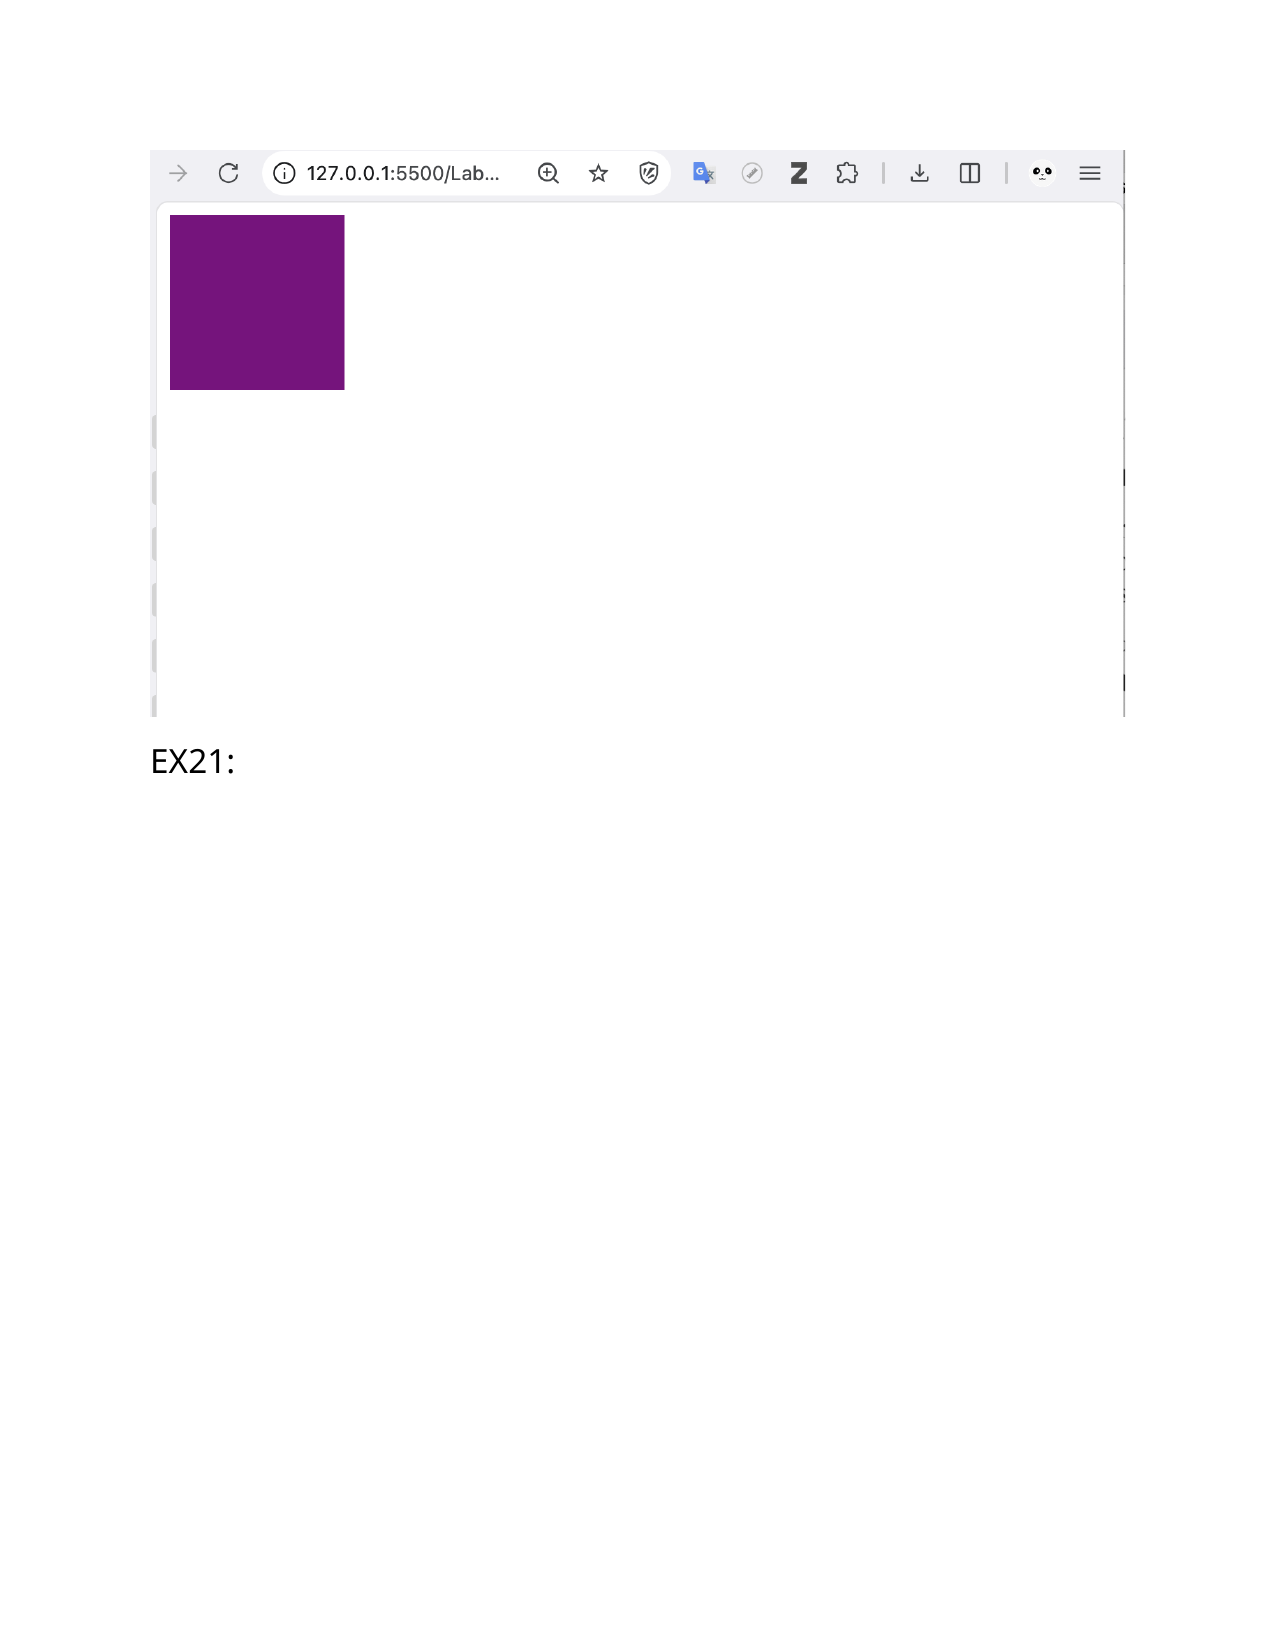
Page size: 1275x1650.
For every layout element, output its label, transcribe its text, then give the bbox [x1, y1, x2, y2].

text EX21: [150, 738, 1125, 783]
picture [150, 150, 1125, 717]
